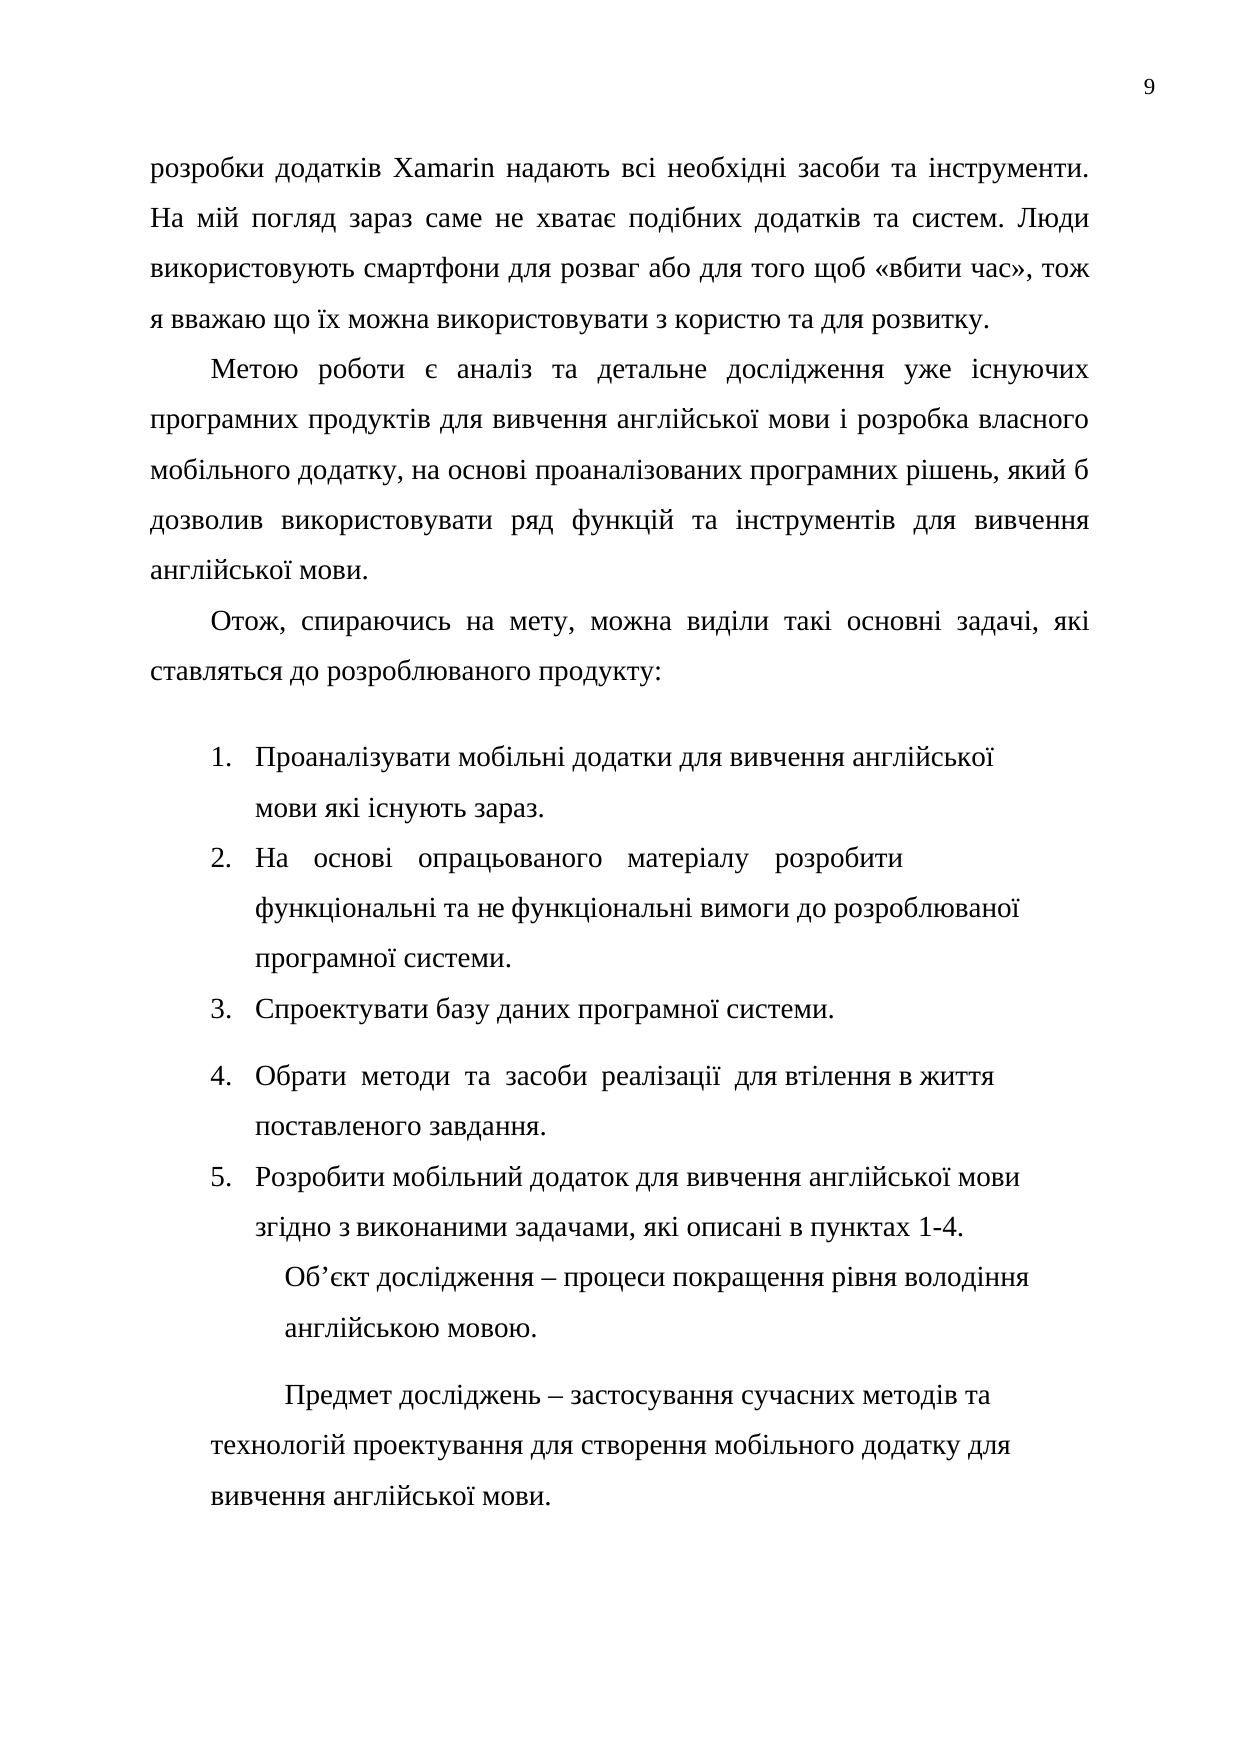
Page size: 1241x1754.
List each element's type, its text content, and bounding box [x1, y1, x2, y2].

text Предмет досліджень – застосування сучасних методів та технологій проектування для створення мобільного додатку для вивчення англійської мови. [210, 1377, 1035, 1511]
list Проаналізувати мобільні додатки для вивчення англійської мови які існують зараз. [210, 739, 1035, 823]
text Метою роботи є аналіз та детальне дослідження уже існуючих програмних продуктів для вивчення англійської мови і розробка власного мобільного додатку, на основі проаналізованих програмних рішень, який б дозволив використовувати ряд функцій та інструментів для вивчення англійської мови. [150, 351, 1090, 586]
list Розробити мобільний додаток для вивчення англійської мови згідно з виконаними задачами, які описані в пунктах 1-4. [210, 1159, 1034, 1242]
text Об’єкт дослідження – процеси покращення рівня володіння англійською мовою. [284, 1259, 1090, 1343]
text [150, 150, 1090, 334]
list На основі опрацьованого матеріалу розробити функціональні та не функціональні вимоги до розроблюваної програмної системи. [210, 840, 1035, 974]
list Обрати методи та засоби реалізації для втілення в життя поставленого завдання. [210, 1058, 1035, 1142]
list Спроектувати базу даних програмної системи. [210, 991, 1090, 1025]
text Отож, спираючись на мету, можна виділи такі основні задачі, які ставляться до розроблюваного продукту: [150, 603, 1090, 687]
